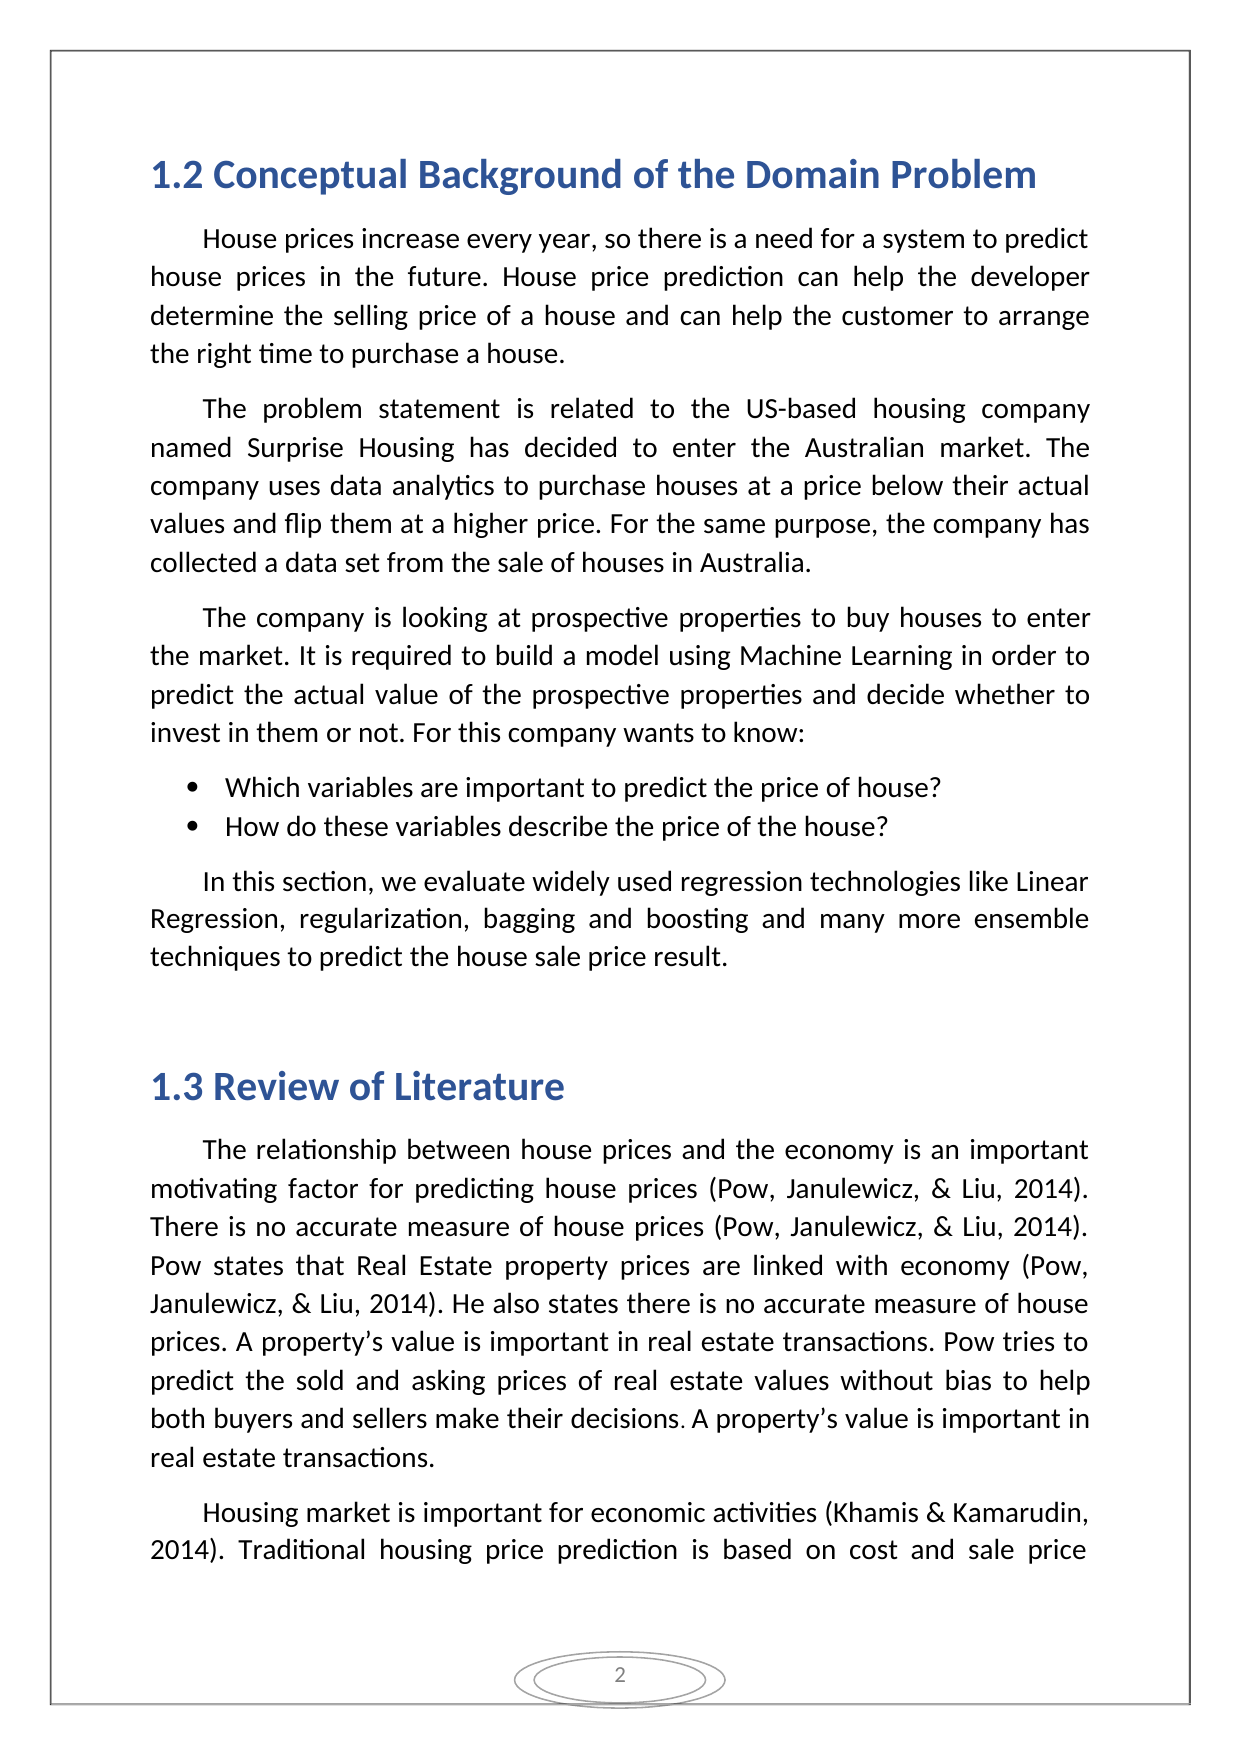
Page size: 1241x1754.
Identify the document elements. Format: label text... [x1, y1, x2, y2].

text In this section, we evaluate widely used regression technologies like Linear Regression, regularization, bagging and boosting and many more ensemble techniques to predict the house sale price result. [150, 863, 1090, 974]
text The company is looking at prospective properties to buy houses to enter the market. It is required to build a model using Machine Learning in order to predict the actual value of the prospective properties and decide whether to invest in them or not. For this company wants to know: [150, 599, 1091, 750]
subtitle Review of Literature [150, 1060, 1148, 1111]
text House prices increase every year, so there is a need for a system to predict house prices in the future. House price prediction can help the developer determine the selling price of a house and can help the customer to arrange the right time to purchase a house. [150, 220, 1090, 371]
subtitle Conceptual Background of the Domain Problem [150, 148, 1148, 199]
text The relationship between house prices and the economy is an important motivating factor for predicting house prices (Pow, Janulewicz, & Liu, 2014). There is no accurate measure of house prices (Pow, Janulewicz, & Liu, 2014). Pow states that Real Estate property prices are linked with economy (Pow, Janulewicz, & Liu, 2014). He also states there is no accurate measure of house prices. A property’s value is important in real estate transactions. Pow tries to predict the sold and asking prices of real estate values without bias to help both buyers and sellers make their decisions. A property’s value is important in real estate transactions. [150, 1131, 1091, 1474]
text 2 [91, 1660, 1148, 1688]
text Housing market is important for economic activities (Khamis & Kamarudin, 2014). Traditional housing price prediction is based on cost and sale price [150, 1494, 1090, 1567]
list Which variables are important to predict the price of house? [187, 769, 1148, 805]
text The problem statement is related to the US-based housing company named Surprise Housing has decided to enter the Australian market. The company uses data analytics to purchase houses at a price below their actual values and flip them at a higher price. For the same purpose, the company has collected a data set from the sale of houses in Australia. [150, 390, 1091, 579]
list How do these variables describe the price of the house? [187, 808, 1148, 843]
